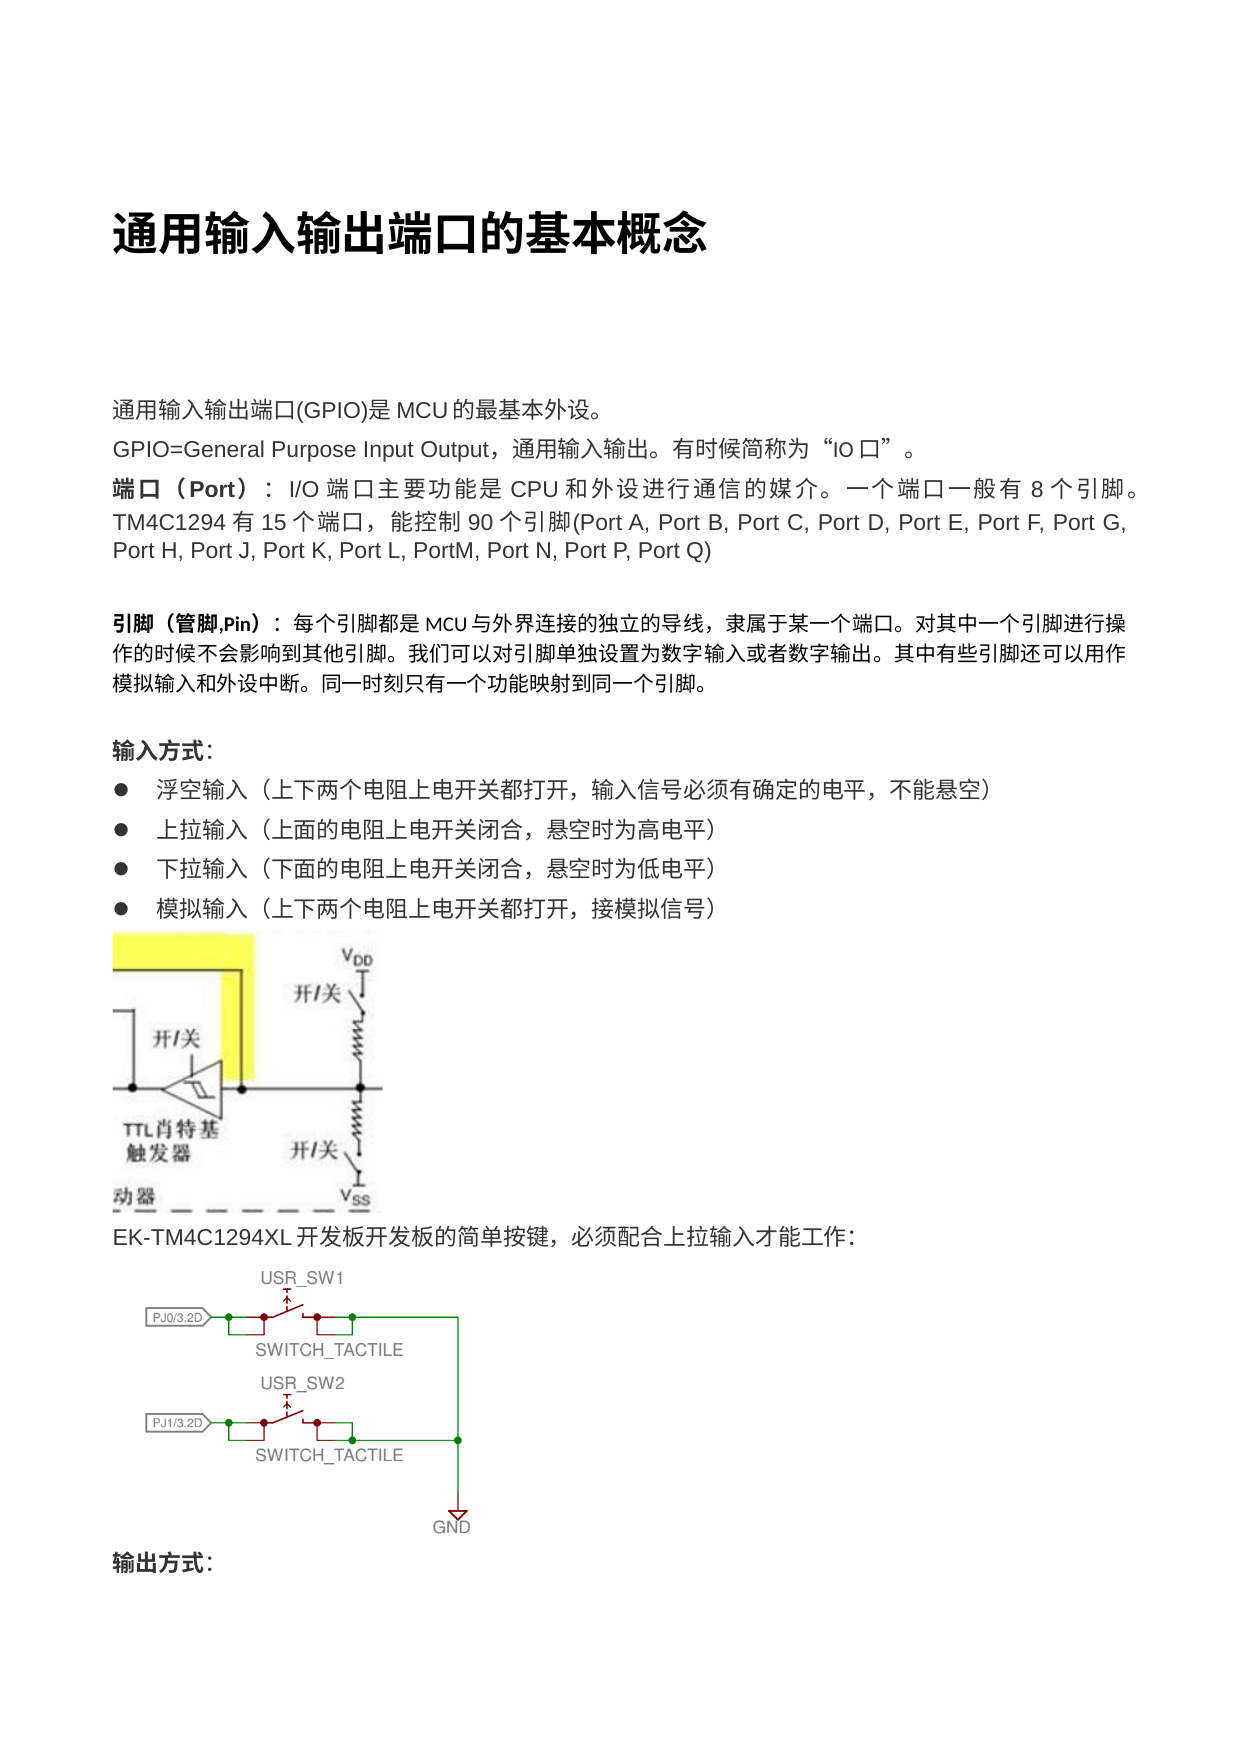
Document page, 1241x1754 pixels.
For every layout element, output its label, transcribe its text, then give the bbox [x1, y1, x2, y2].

text GPIO=General Purpose Input Output，通用输入输出。有时候简称为“IO口”。 [112, 431, 1128, 464]
text EK-TM4C1294XL开发板开发板的简单按键，必须配合上拉输入才能工作： [112, 1219, 1128, 1252]
text 端口（Port）：I/O端口主要功能是CPU和外设进行通信的媒介。一个端口一般有8个引脚。TM4C1294有15个端口，能控制90个引脚(Port A, Port B, Port C, Port D, Port E, Port F, Port G, Port H, Port J, Port K, Port L, PortM, Port N, Port P, Port Q) [112, 471, 1128, 563]
list 浮空输入（上下两个电阻上电开关都打开，输入信号必须有确定的电平，不能悬空） [112, 772, 1128, 805]
list 上拉输入（上面的电阻上电开关闭合，悬空时为高电平） [112, 811, 1128, 845]
list 下拉输入（下面的电阻上电开关闭合，悬空时为低电平） [112, 851, 1128, 884]
picture [112, 1258, 511, 1539]
text 引脚（管脚,Pin）：每个引脚都是MCU与外界连接的独立的导线，隶属于某一个端口。对其中一个引脚进行操作的时候不会影响到其他引脚。我们可以对引脚单独设置为数字输入或者数字输出。其中有些引脚还可以用作模拟输入和外设中断。同一时刻只有一个功能映射到同一个引脚。 [112, 607, 1128, 698]
text 通用输入输出端口(GPIO)是MCU的最基本外设。 [112, 392, 1128, 425]
text 输入方式： [112, 732, 1128, 766]
subtitle 通用输入输出端口的基本概念 [112, 197, 1128, 264]
picture [112, 930, 383, 1213]
list 模拟输入（上下两个电阻上电开关都打开，接模拟信号） [112, 890, 1128, 924]
text 输出方式： [112, 1544, 1128, 1578]
